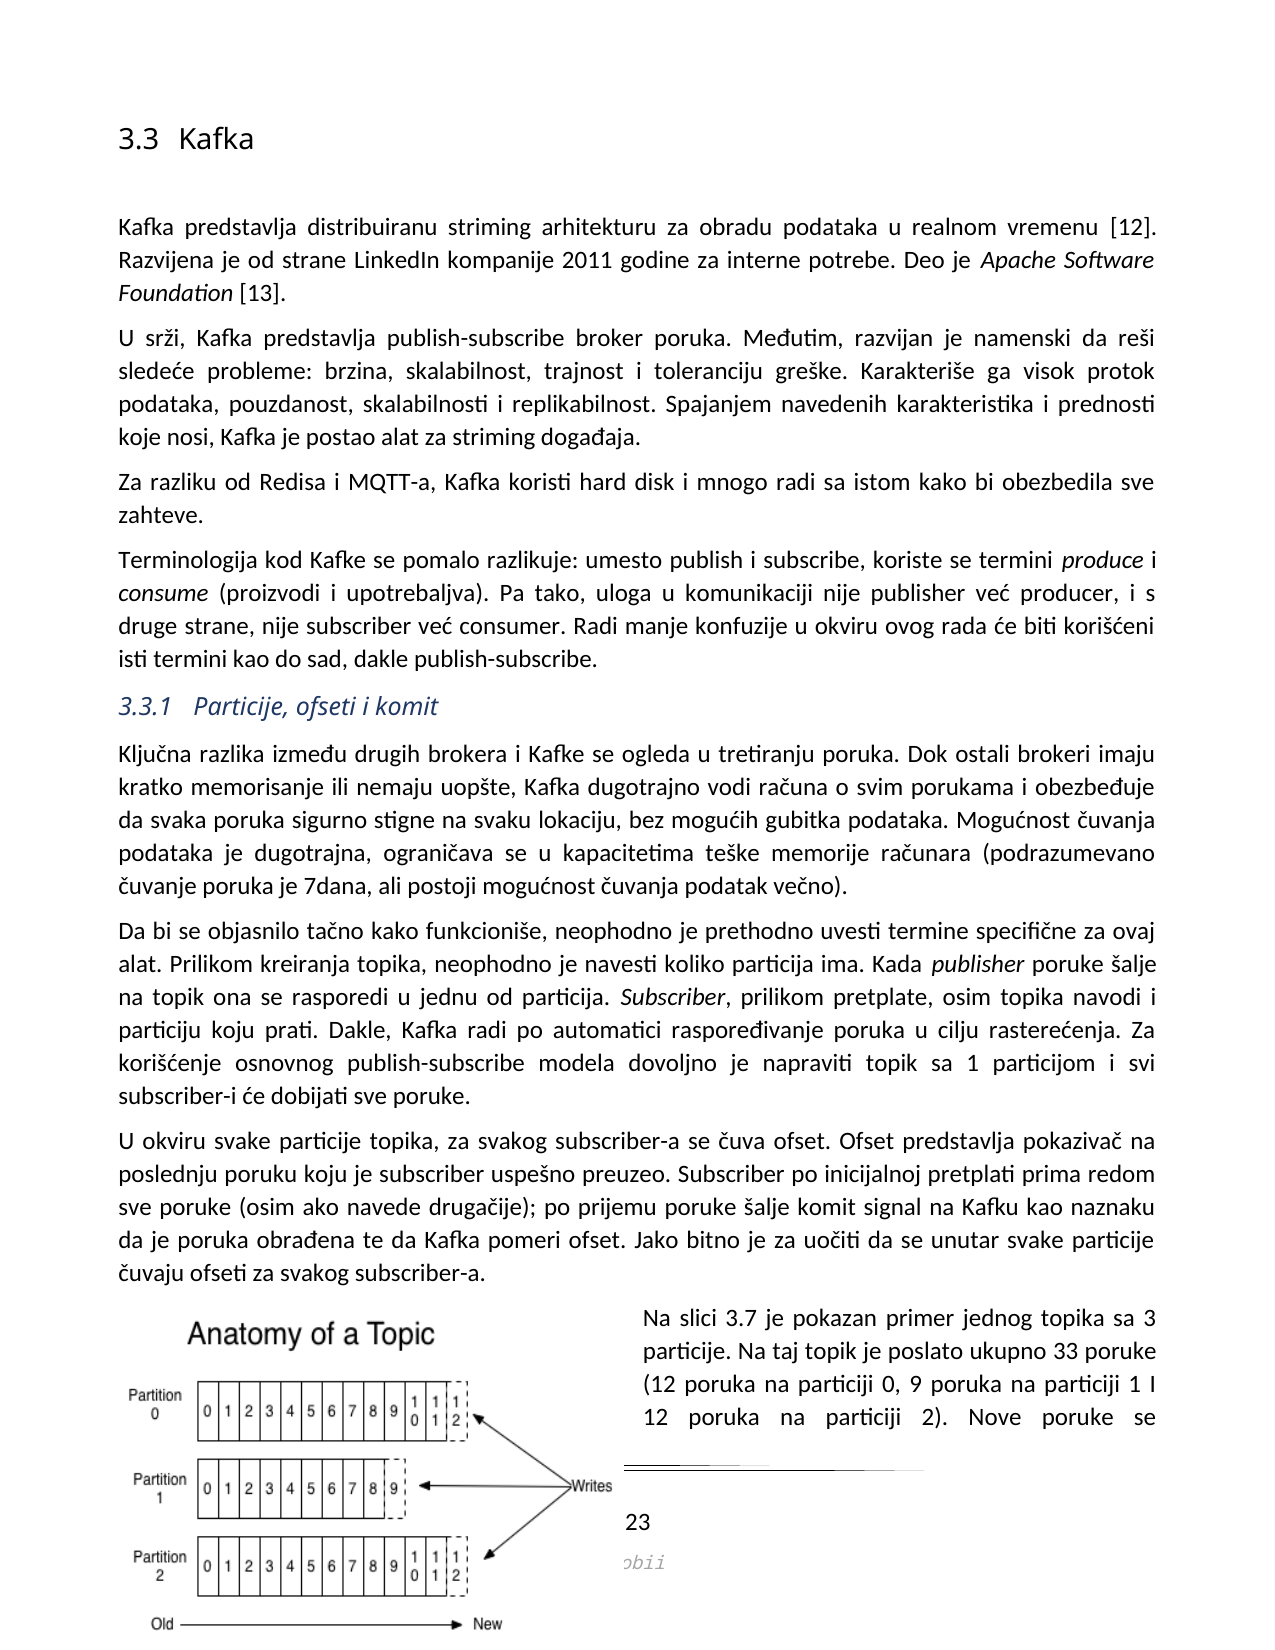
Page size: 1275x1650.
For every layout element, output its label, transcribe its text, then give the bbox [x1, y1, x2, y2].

text Ključna razlika između drugih brokera i Kafke se ogleda u tretiranju poruka. Dok ostali brokeri imaju kratko memorisanje ili nemaju uopšte, Kafka dugotrajno vodi računa o svim porukama i obezbeđuje da svaka poruka sigurno stigne na svaku lokaciju, bez mogućih gubitka podataka. Mogućnost čuvanja podataka je dugotrajna, ograničava se u kapacitetima teške memorije računara (podrazumevano čuvanje poruka je 7dana, ali postoji mogućnost čuvanja podatak večno). [118, 738, 1157, 900]
picture [117, 1301, 624, 1650]
text Terminologija kod Kafke se pomalo razlikuje: umesto publish i subscribe, koriste se termini produce i consume (proizvodi i upotrebaljva). Pa tako, uloga u komunikaciji nije publisher već producer, i s druge strane, nije subscriber već consumer. Radi manje konfuzije u okviru ovog rada će biti korišćeni isti termini kao do sad, dakle publish-subscribe. [118, 545, 1157, 674]
subtitle Kafka [118, 118, 1157, 158]
text Kafka predstavlja distribuiranu striming arhitekturu za obradu podataka u realnom vremenu [12]. Razvijena je od strane LinkedIn kompanije 2011 godine za interne potrebe. Deo je Apache Software Foundation [13]. [118, 211, 1157, 307]
text U okviru svake particije topika, za svakog subscriber-a se čuva ofset. Ofset predstavlja pokazivač na poslednju poruku koju je subscriber uspešno preuzeo. Subscriber po inicijalnoj pretplati prima redom sve poruke (osim ako navede drugačije); po prijemu poruke šalje komit signal na Kafku kao naznaku da je poruka obrađena te da Kafka pomeri ofset. Jako bitno je za uočiti da se unutar svake particije čuvaju ofseti za svakog subscriber-a. [118, 1125, 1157, 1287]
subtitle Particije, ofseti i komit [118, 689, 1157, 723]
text Da bi se objasnilo tačno kako funkcioniše, neophodno je prethodno uvesti termine specifične za ovaj alat. Prilikom kreiranja topika, neophodno je navesti koliko particija ima. Kada publisher poruke šalje na topik ona se rasporedi u jednu od particija. Subscriber, prilikom pretplate, osim topika navodi i particiju koju prati. Dakle, Kafka radi po automatici raspoređivanje poruka u cilju rasterećenja. Za korišćenje osnovnog publish-subscribe modela dovoljno je napraviti topik sa 1 particijom i svi subscriber-i će dobijati sve poruke. [118, 915, 1157, 1110]
text Za razliku od Redisa i MQTT-a, Kafka koristi hard disk i mnogo radi sa istom kako bi obezbedila sve zahteve. [118, 466, 1157, 530]
text U srži, Kafka predstavlja publish-subscribe broker poruka. Međutim, razvijan je namenski da reši sledeće probleme: brzina, skalabilnost, trajnost i toleranciju greške. Karakteriše ga visok protok podataka, pouzdanost, skalabilnosti i replikabilnost. Spajanjem navedenih karakteristika i prednosti koje nosi, Kafka je postao alat za striming događaja. [118, 322, 1157, 451]
